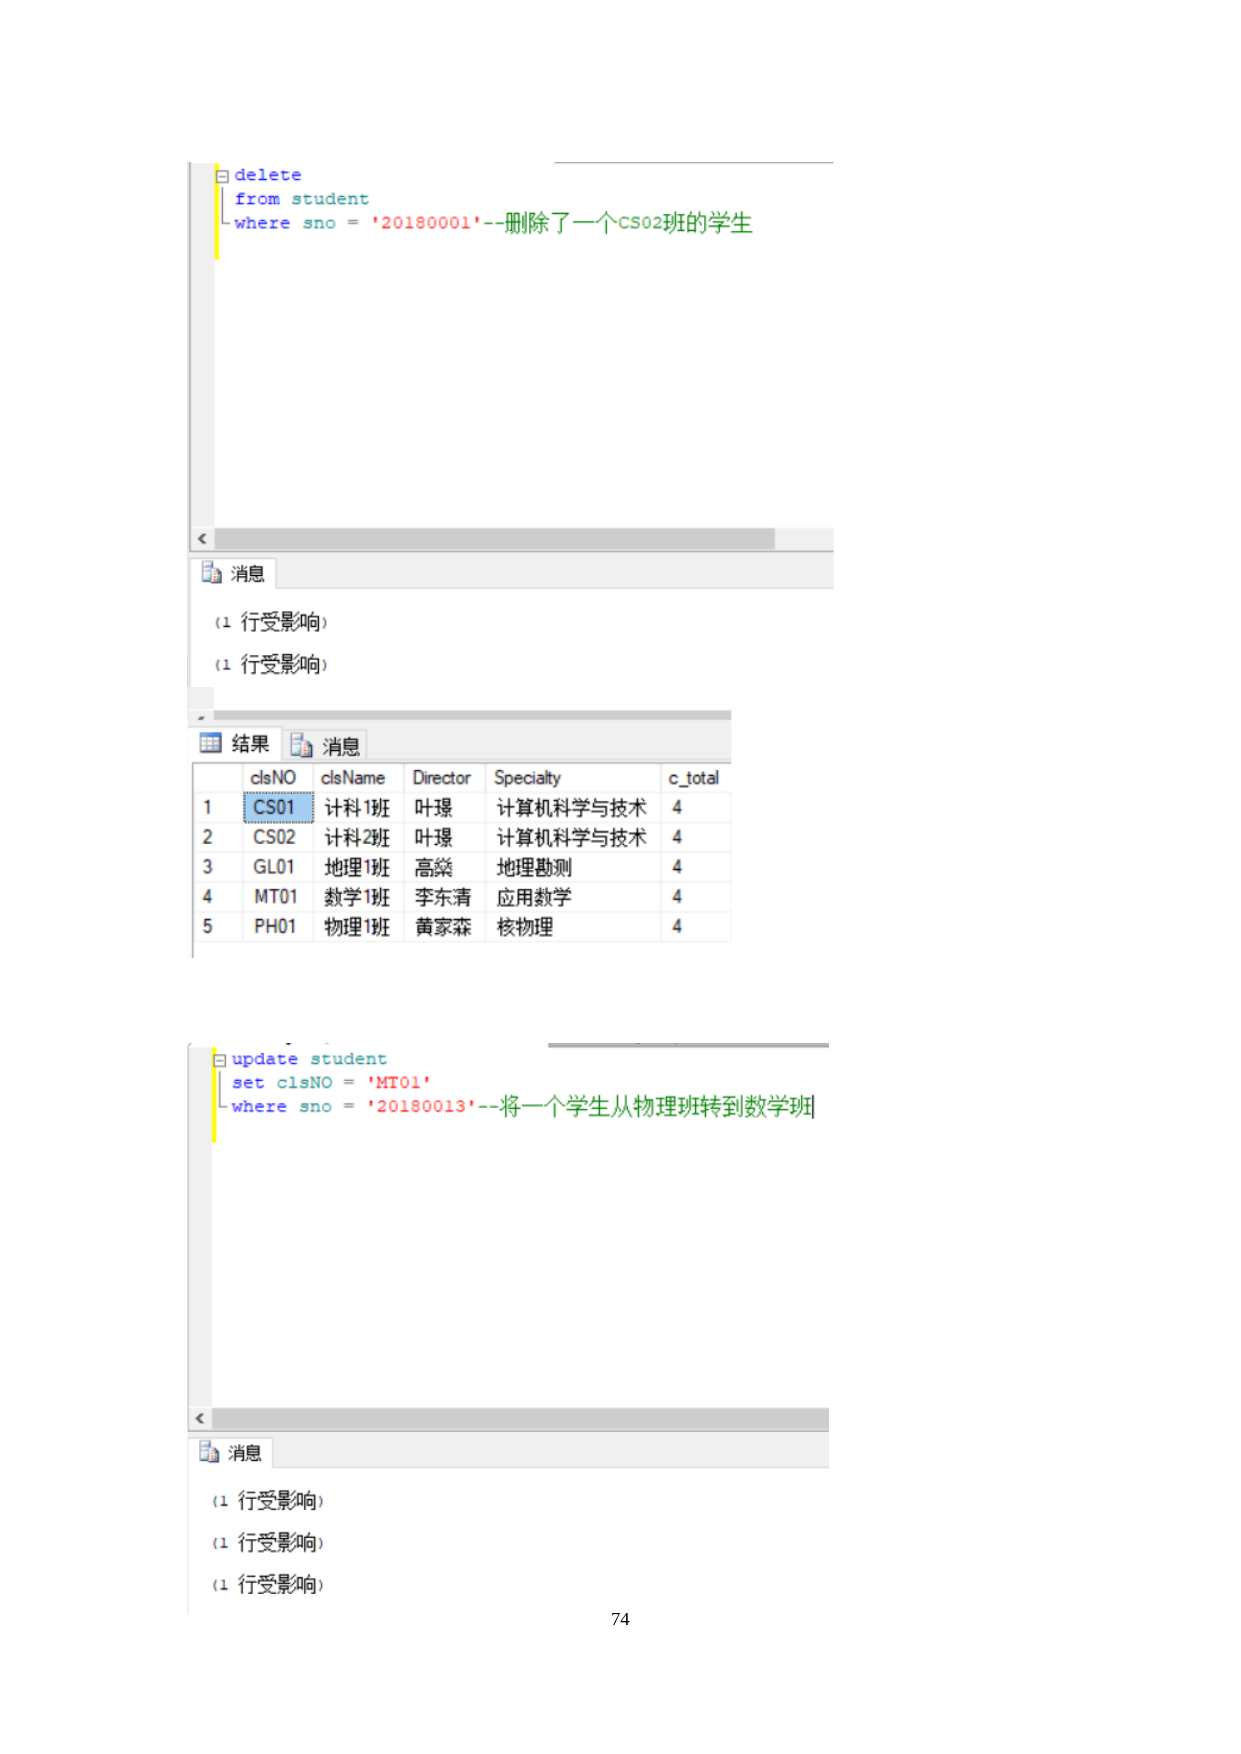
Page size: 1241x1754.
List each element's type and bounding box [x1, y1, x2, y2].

picture [187, 162, 834, 958]
picture [187, 1043, 829, 1613]
